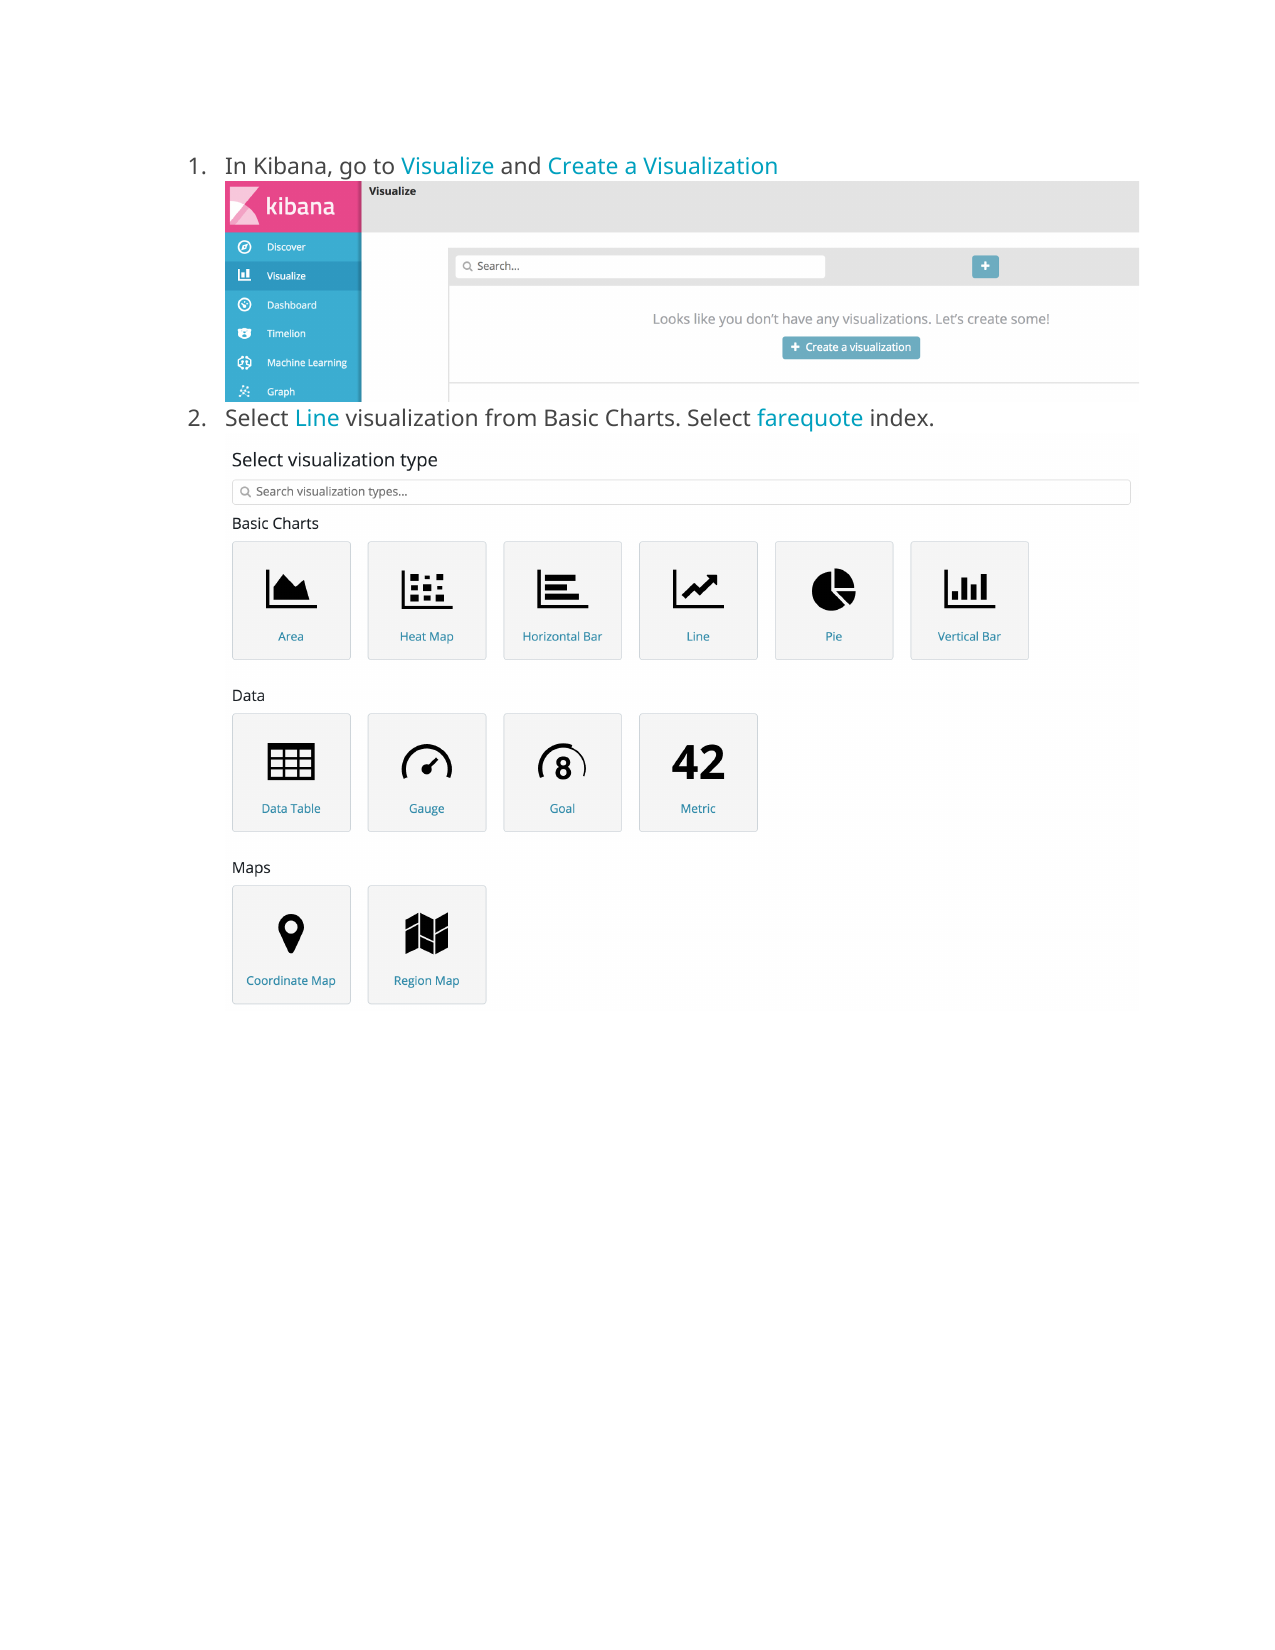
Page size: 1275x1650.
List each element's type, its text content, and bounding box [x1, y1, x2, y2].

list Select Line visualization from Basic Charts. Select farequote index. [187, 402, 1125, 433]
picture [225, 433, 1140, 1011]
picture [225, 181, 1140, 402]
list In Kibana, go to Visualize and Create a Visualization [187, 150, 1125, 181]
